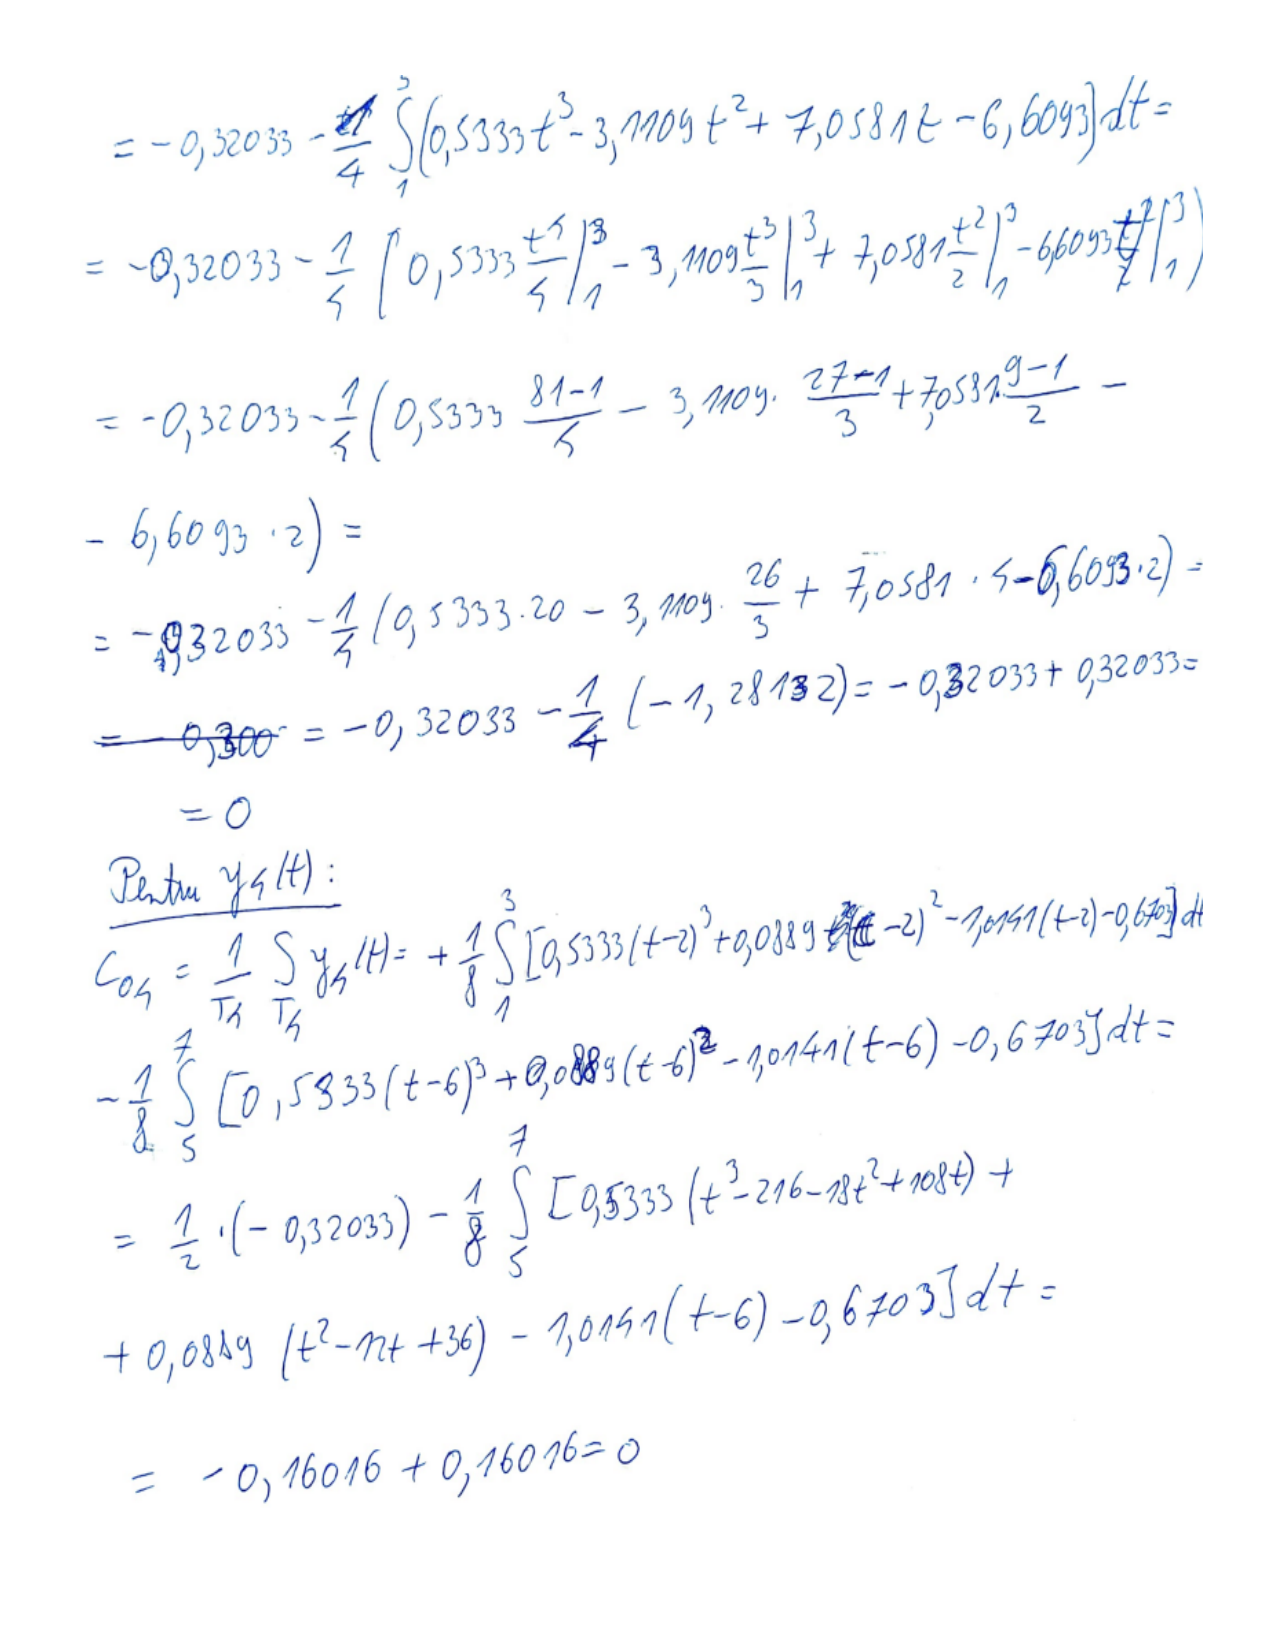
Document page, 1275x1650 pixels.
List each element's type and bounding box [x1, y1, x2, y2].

picture [75, 75, 1203, 1508]
